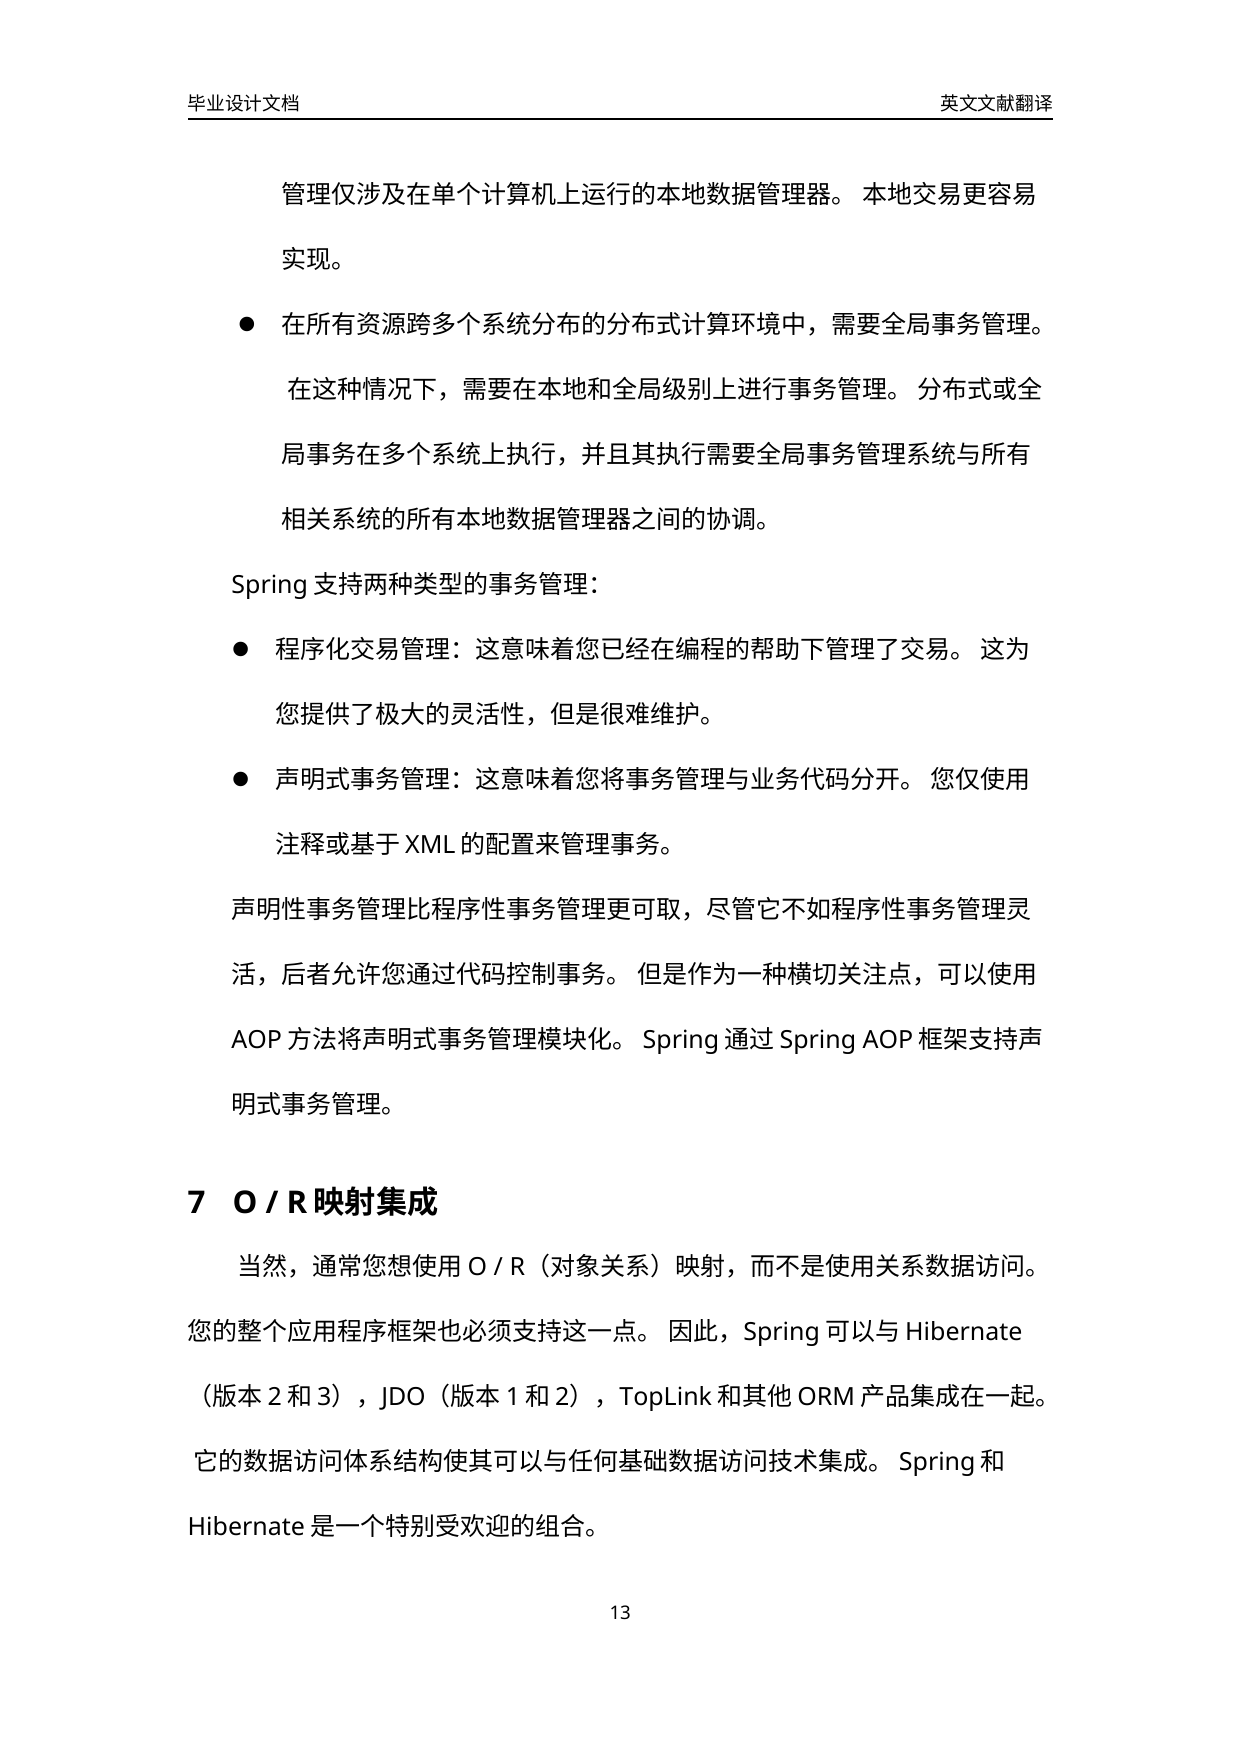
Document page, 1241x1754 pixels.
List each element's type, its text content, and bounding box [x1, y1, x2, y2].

list 程序化交易管理：这意味着您已经在编程的帮助下管理了交易。 这为您提供了极大的灵活性，但是很难维护。 [231, 810, 1053, 940]
list 本地事务特定于单个事务资源（例如JDBC连接），而全局事务可以跨越多个事务资源，例如分布式系统中的事务。 在应用程序组件和资源位于单个站点的集中式计算环境中，本地事务管理非常有用，而事务管理仅涉及在单个计算机上运行的本地数据管理器。 本地交易更容易实现。 [237, 160, 1053, 485]
subtitle O / R映射集成 [187, 1362, 1053, 1427]
text 声明性事务管理比程序性事务管理更可取，尽管它不如程序性事务管理灵活，后者允许您通过代码控制事务。 但是作为一种横切关注点，可以使用AOP方法将声明式事务管理模块化。 Spring通过Spring AOP框架支持声明式事务管理。 [231, 1070, 1053, 1330]
list 在所有资源跨多个系统分布的分布式计算环境中，需要全局事务管理。 在这种情况下，需要在本地和全局级别上进行事务管理。 分布式或全局事务在多个系统上执行，并且其执行需要全局事务管理系统与所有相关系统的所有本地数据管理器之间的协调。 [237, 485, 1053, 745]
text Spring支持两种类型的事务管理： [187, 745, 1053, 810]
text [187, 1427, 1053, 1557]
list 声明式事务管理：这意味着您将事务管理与业务代码分开。 您仅使用注释或基于XML的配置来管理事务。 [231, 940, 1053, 1070]
